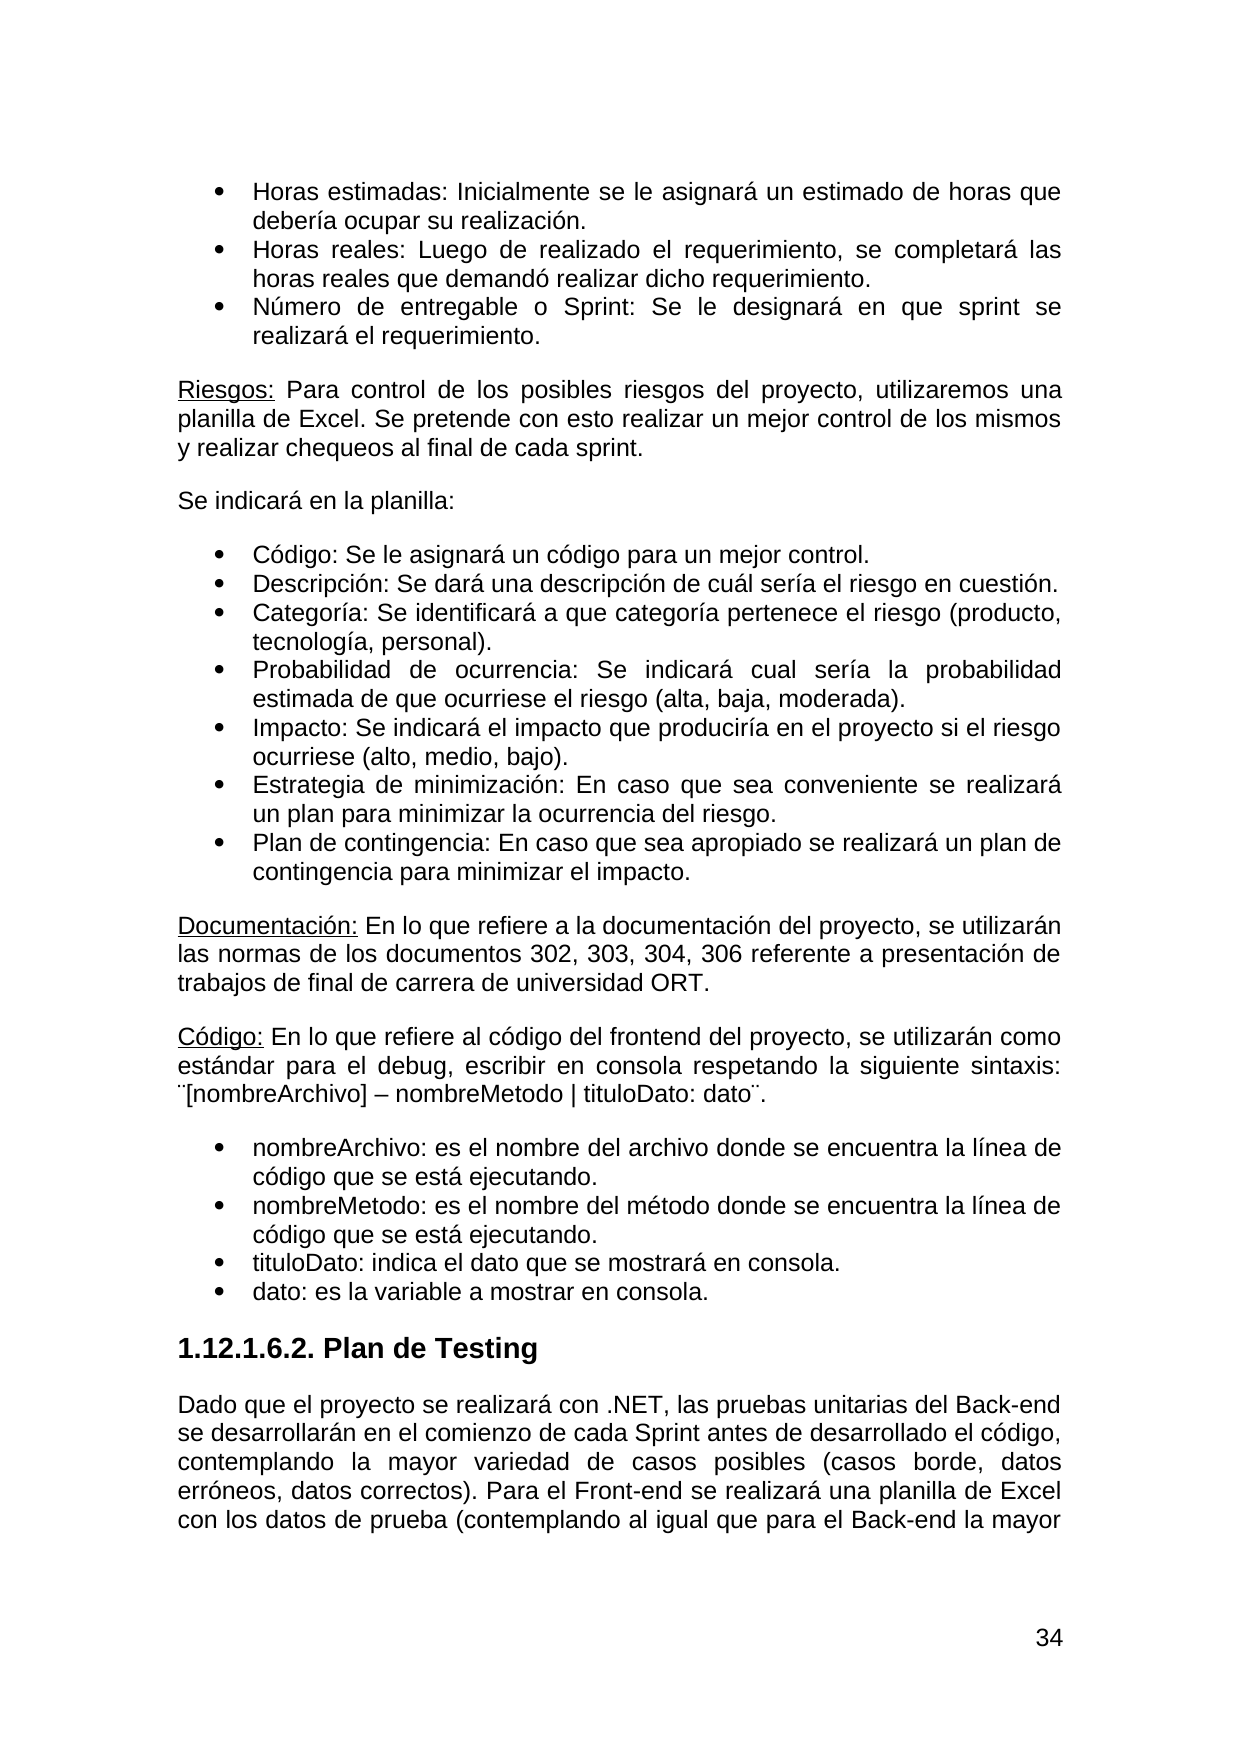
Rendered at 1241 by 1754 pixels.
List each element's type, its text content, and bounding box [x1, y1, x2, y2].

list Código: Se le asignará un código para un mejor control. [215, 540, 1063, 569]
list Estrategia de minimización: En caso que sea conveniente se realizará un plan para minimizar la ocurrencia del riesgo. [215, 771, 1063, 828]
list Horas estimadas: Inicialmente se le asignará un estimado de horas que debería ocupar su realización. [215, 177, 1063, 235]
text 1.12.1.6.2. Plan de Testing [177, 1331, 1063, 1365]
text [177, 1390, 1063, 1533]
text Código: En lo que refiere al código del frontend del proyecto, se utilizarán como estándar para el debug, escribir en consola respetando la siguiente sintaxis: ¨[nombreArchivo] – nombreMetodo | tituloDato: dato¨. [177, 1022, 1063, 1108]
text Documentación: En lo que refiere a la documentación del proyecto, se utilizarán las normas de los documentos 302, 303, 304, 306 referente a presentación de trabajos de final de carrera de universidad ORT. [177, 911, 1063, 997]
list Plan de contingencia: En caso que sea apropiado se realizará un plan de contingencia para minimizar el impacto. [215, 828, 1063, 886]
list Probabilidad de ocurrencia: Se indicará cual sería la probabilidad estimada de que ocurriese el riesgo (alta, baja, moderada). [215, 655, 1063, 713]
list Descripción: Se dará una descripción de cuál sería el riesgo en cuestión. [215, 569, 1063, 598]
text Se indicará en la planilla: [177, 486, 1063, 515]
list Impacto: Se indicará el impacto que produciría en el proyecto si el riesgo ocurriese (alto, medio, bajo). [215, 713, 1063, 771]
list nombreMetodo: es el nombre del método donde se encuentra la línea de código que se está ejecutando. [215, 1191, 1063, 1248]
list dato: es la variable a mostrar en consola. [215, 1277, 1063, 1306]
list tituloDato: indica el dato que se mostrará en consola. [215, 1248, 1063, 1277]
text Riesgos: Para control de los posibles riesgos del proyecto, utilizaremos una planilla de Excel. Se pretende con esto realizar un mejor control de los mismos y realizar chequeos al final de cada sprint. [177, 375, 1063, 461]
list Categoría: Se identificará a que categoría pertenece el riesgo (producto, tecnología, personal). [215, 598, 1063, 655]
list Horas reales: Luego de realizado el requerimiento, se completará las horas reales que demandó realizar dicho requerimiento. [215, 235, 1063, 292]
list nombreArchivo: es el nombre del archivo donde se encuentra la línea de código que se está ejecutando. [215, 1133, 1063, 1191]
list Número de entregable o Sprint: Se le designará en que sprint se realizará el requerimiento. [215, 292, 1063, 350]
